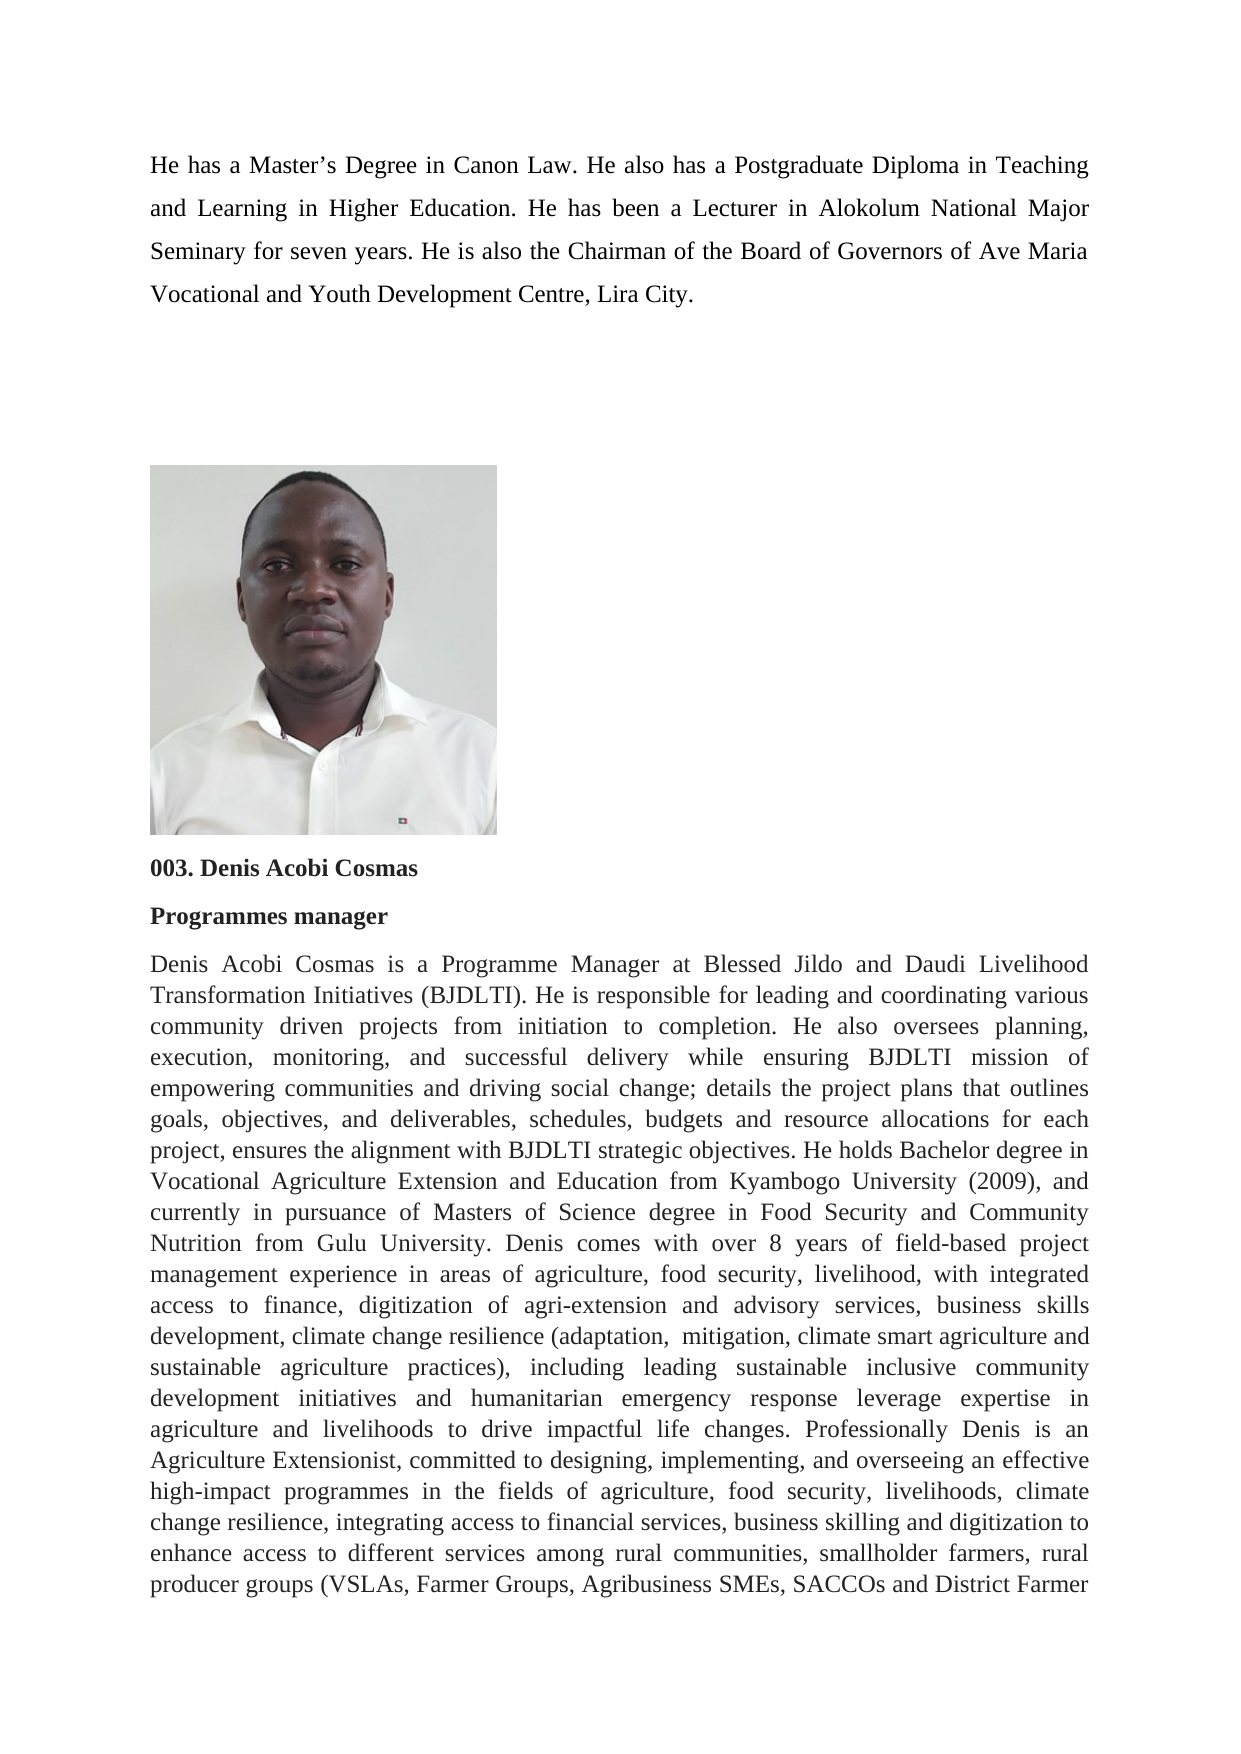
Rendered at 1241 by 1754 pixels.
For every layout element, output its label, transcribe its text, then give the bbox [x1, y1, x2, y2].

picture [150, 465, 497, 835]
text He has a Master’s Degree in Canon Law. He also has a Postgraduate Diploma in Teaching and Learning in Higher Education. He has been a Lecturer in Alokolum National Major Seminary for seven years. He is also the Chairman of the Board of Governors of Ave Maria Vocational and Youth Development Centre, Lira City. [150, 150, 1090, 308]
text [150, 949, 1090, 1598]
text Programmes manager [150, 901, 1090, 930]
text 003. Denis Acobi Cosmas [150, 853, 1090, 882]
